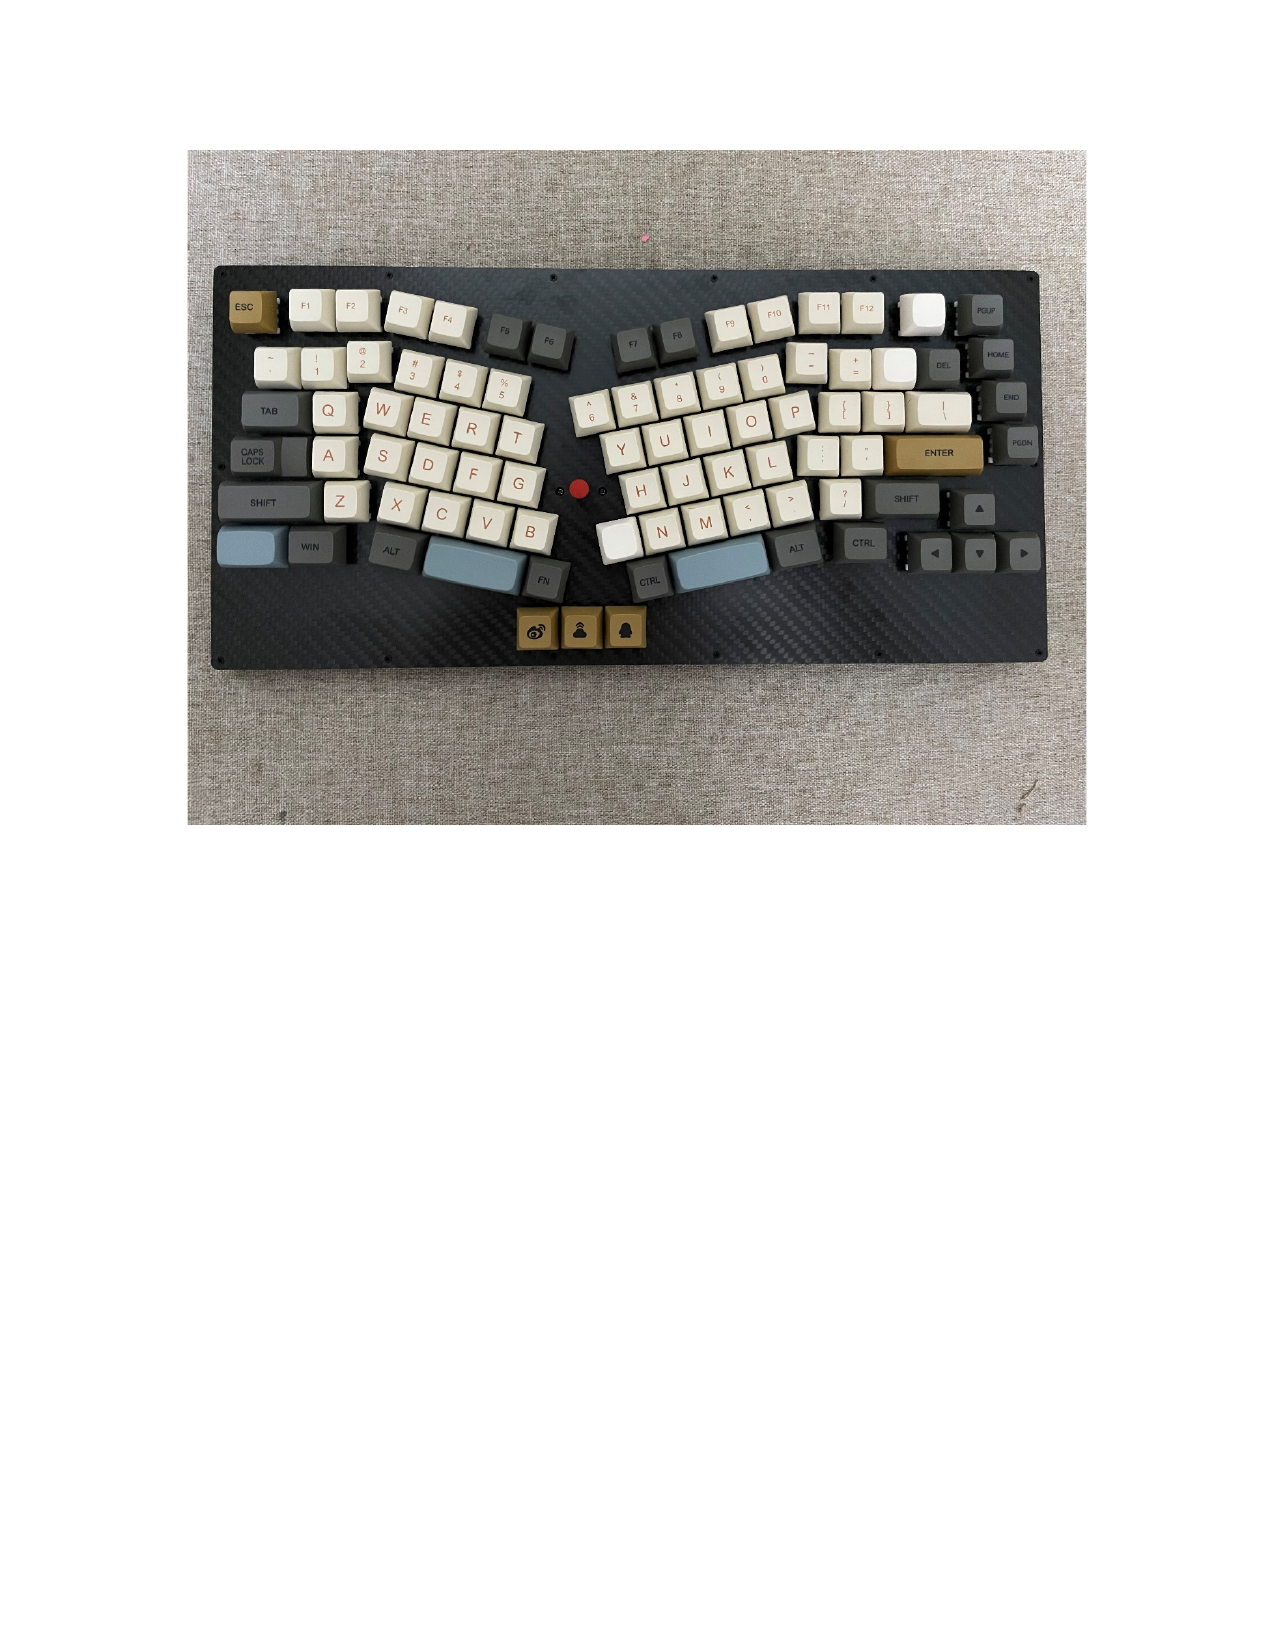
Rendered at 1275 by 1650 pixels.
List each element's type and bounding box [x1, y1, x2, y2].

picture [187, 150, 1087, 825]
